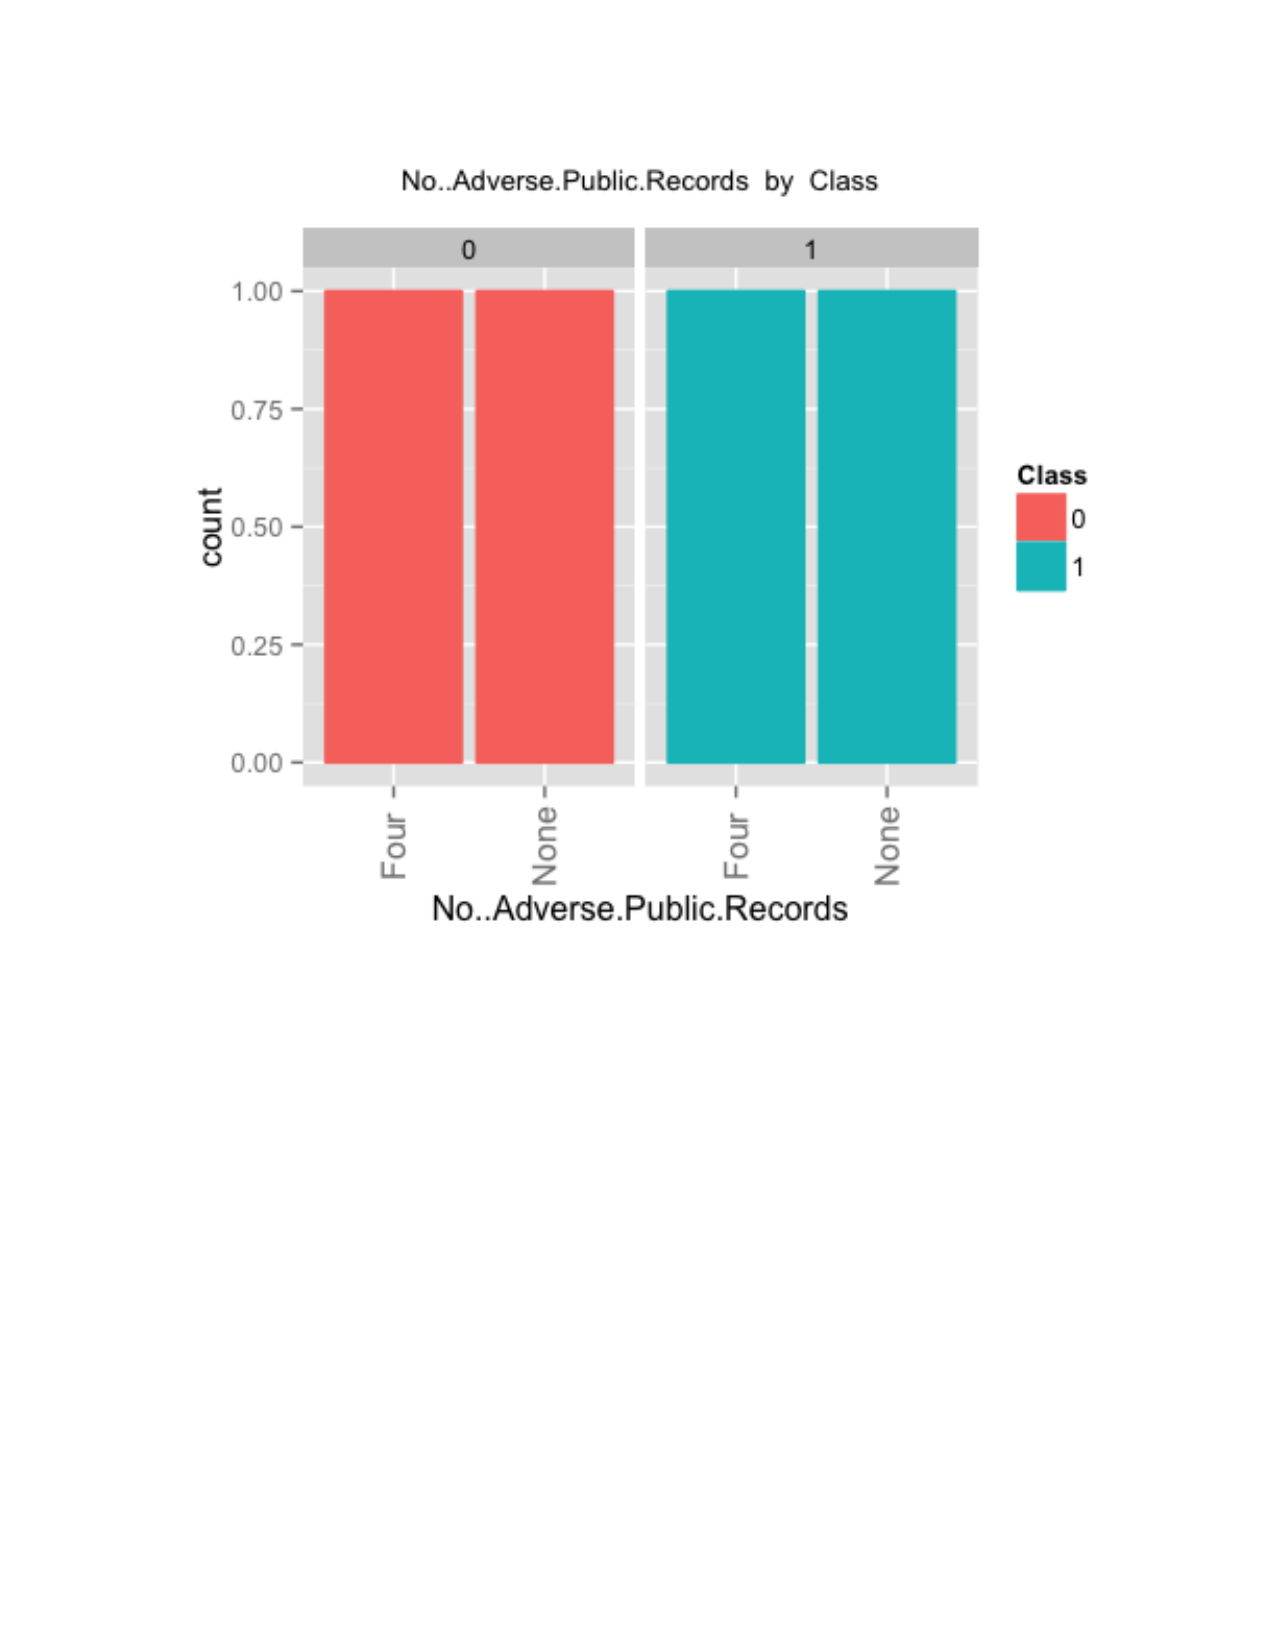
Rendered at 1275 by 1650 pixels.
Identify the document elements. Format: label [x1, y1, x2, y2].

picture [168, 150, 1169, 950]
